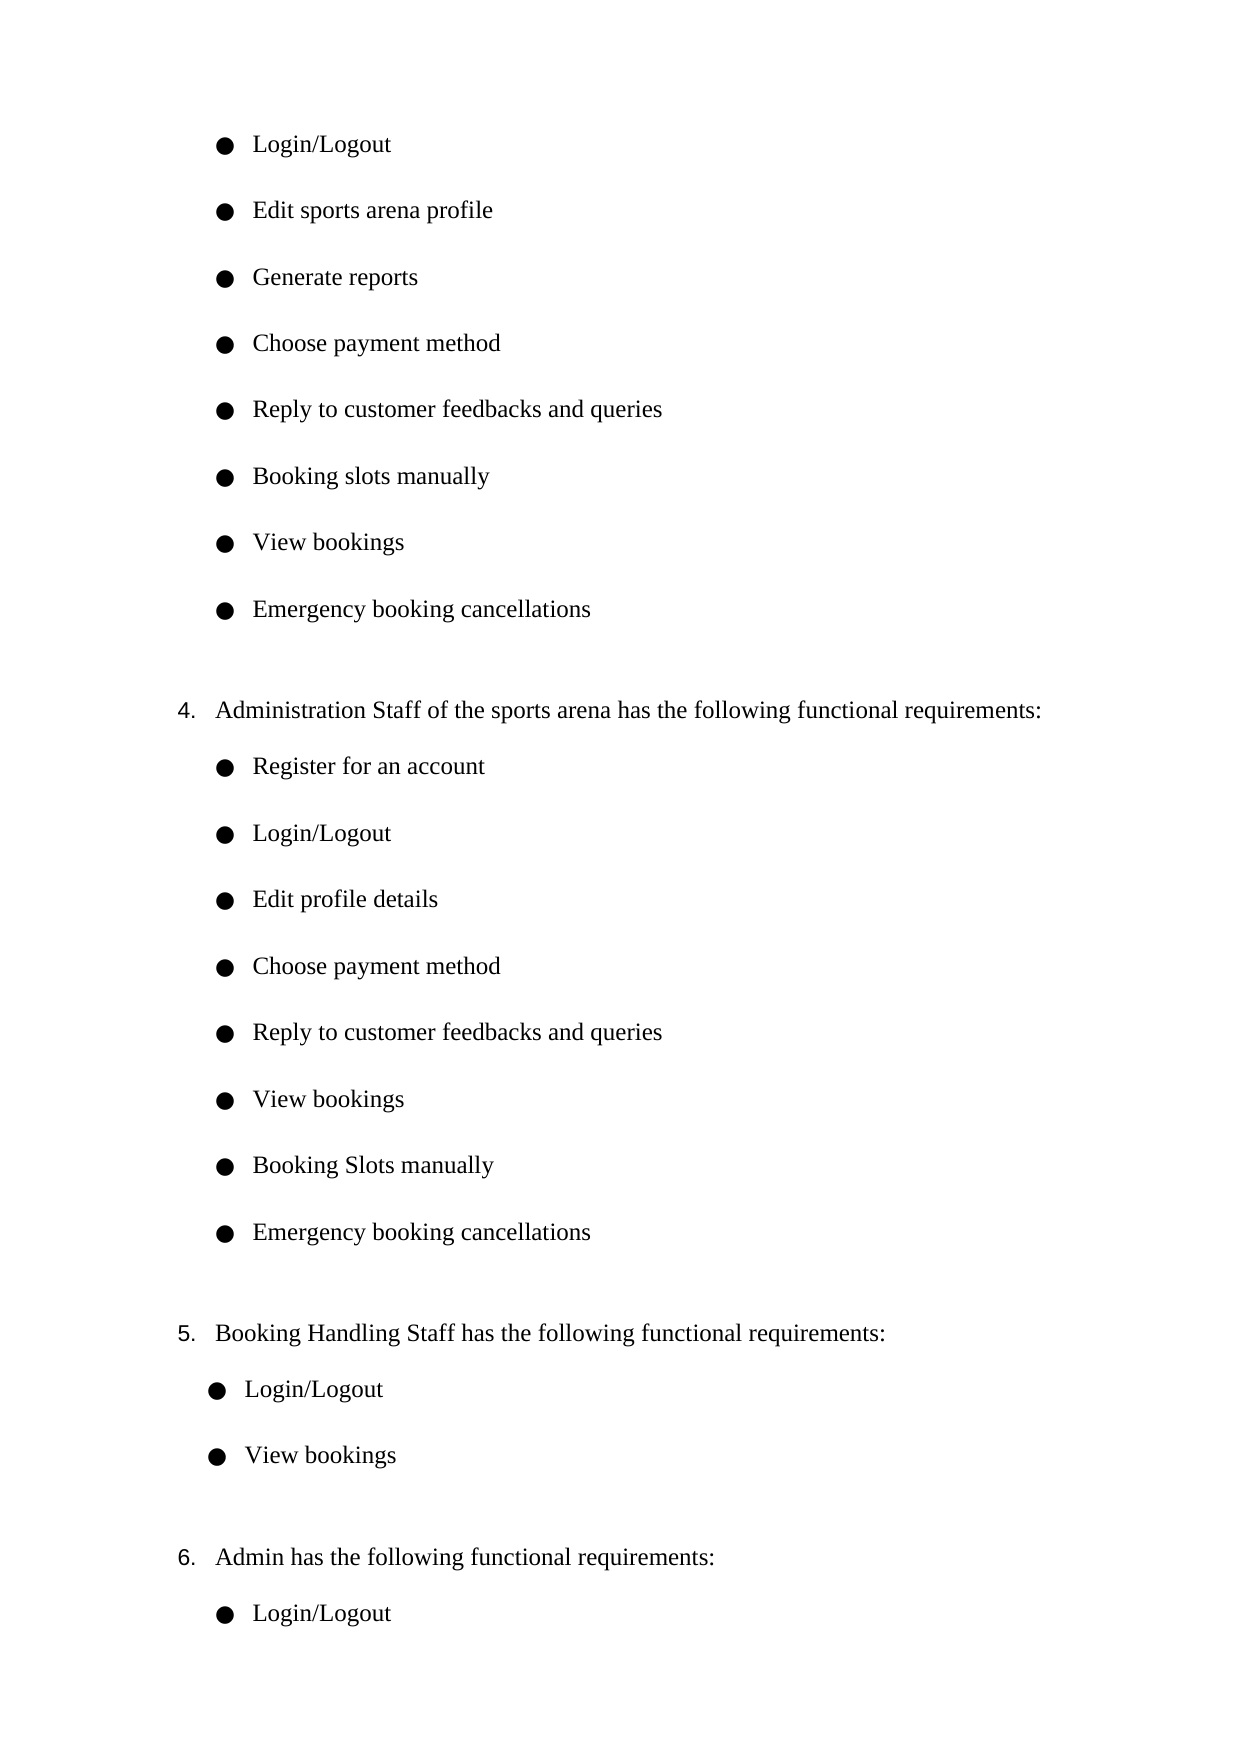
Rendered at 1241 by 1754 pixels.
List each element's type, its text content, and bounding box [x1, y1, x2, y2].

list Admin has the following functional requirements: [177, 1542, 1122, 1571]
list Choose payment method [215, 317, 1122, 364]
list Login/Logout [207, 1363, 1122, 1411]
list Reply to customer feedbacks and queries [215, 1007, 1122, 1054]
list Booking slots manually [215, 450, 1122, 497]
list Booking Slots manually [215, 1139, 1122, 1187]
list Login/Logout [215, 1587, 1122, 1634]
list Choose payment method [215, 940, 1122, 987]
list Login/Logout [215, 807, 1122, 854]
list Login/Logout [215, 118, 1122, 165]
list Emergency booking cancellations [215, 583, 1122, 630]
list Reply to customer feedbacks and queries [215, 384, 1122, 431]
list View bookings [215, 1073, 1122, 1120]
list Emergency booking cancellations [215, 1206, 1122, 1253]
list Register for an account [215, 741, 1122, 788]
list Administration Staff of the sports arena has the following functional requirements: [177, 695, 1122, 724]
list Generate reports [215, 251, 1122, 298]
list Booking Handling Staff has the following functional requirements: [177, 1318, 1122, 1347]
list Edit sports arena profile [215, 184, 1122, 232]
list Edit profile details [215, 874, 1122, 921]
list View bookings [207, 1430, 1122, 1477]
list View bookings [215, 517, 1122, 564]
